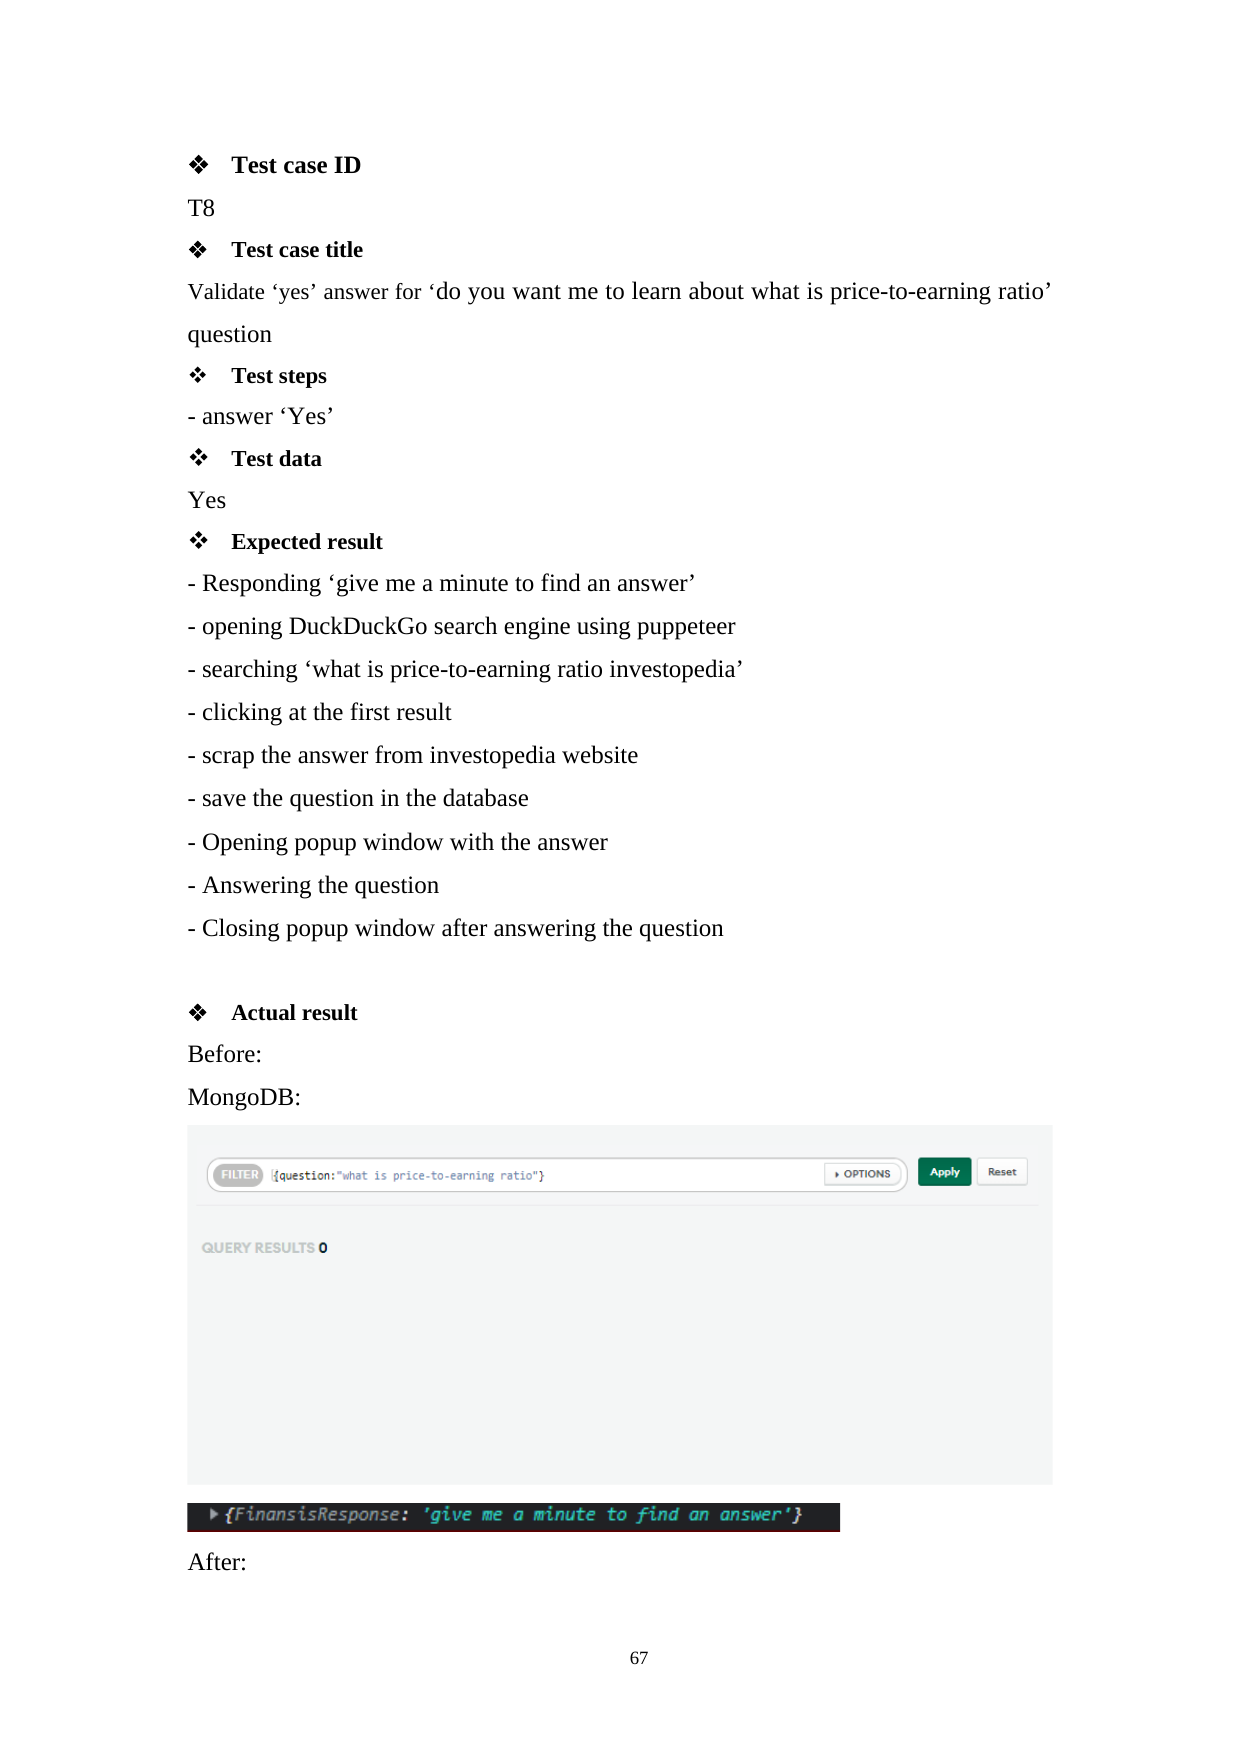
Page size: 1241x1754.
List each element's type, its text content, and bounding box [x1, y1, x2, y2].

text - answer ‘Yes’ [187, 401, 1053, 430]
list Test case ID [187, 150, 1053, 179]
picture [187, 1503, 841, 1532]
text - searching ‘what is price-to-earning ratio investopedia’ [187, 654, 1053, 683]
list Actual result [187, 999, 1053, 1026]
list Validate ‘yes’ answer for ‘do you want me to learn about what is price-to-earning ratio’ question [187, 276, 1053, 348]
text - save the question in the database [187, 783, 1053, 812]
list MongoDB: [187, 1082, 1053, 1111]
text - opening DuckDuckGo search engine using puppeteer [187, 611, 1053, 640]
list Test steps [187, 362, 1053, 388]
text - clicking at the first result [187, 697, 1053, 726]
list Test case title [187, 236, 1053, 263]
text - Opening popup window with the answer [187, 827, 1053, 855]
list After: [187, 1547, 1053, 1575]
text - Answering the question [187, 870, 1053, 898]
text T8 [187, 193, 1053, 222]
list Expected result [187, 528, 1053, 554]
list Yes [187, 485, 1053, 513]
list Test data [187, 444, 1053, 471]
text - Responding ‘give me a minute to find an answer’ [187, 568, 1053, 597]
text - scrap the answer from investopedia website [187, 740, 1053, 769]
text - Closing popup window after answering the question [187, 913, 1053, 942]
picture [187, 1125, 1053, 1490]
list Before: [187, 1039, 1053, 1067]
